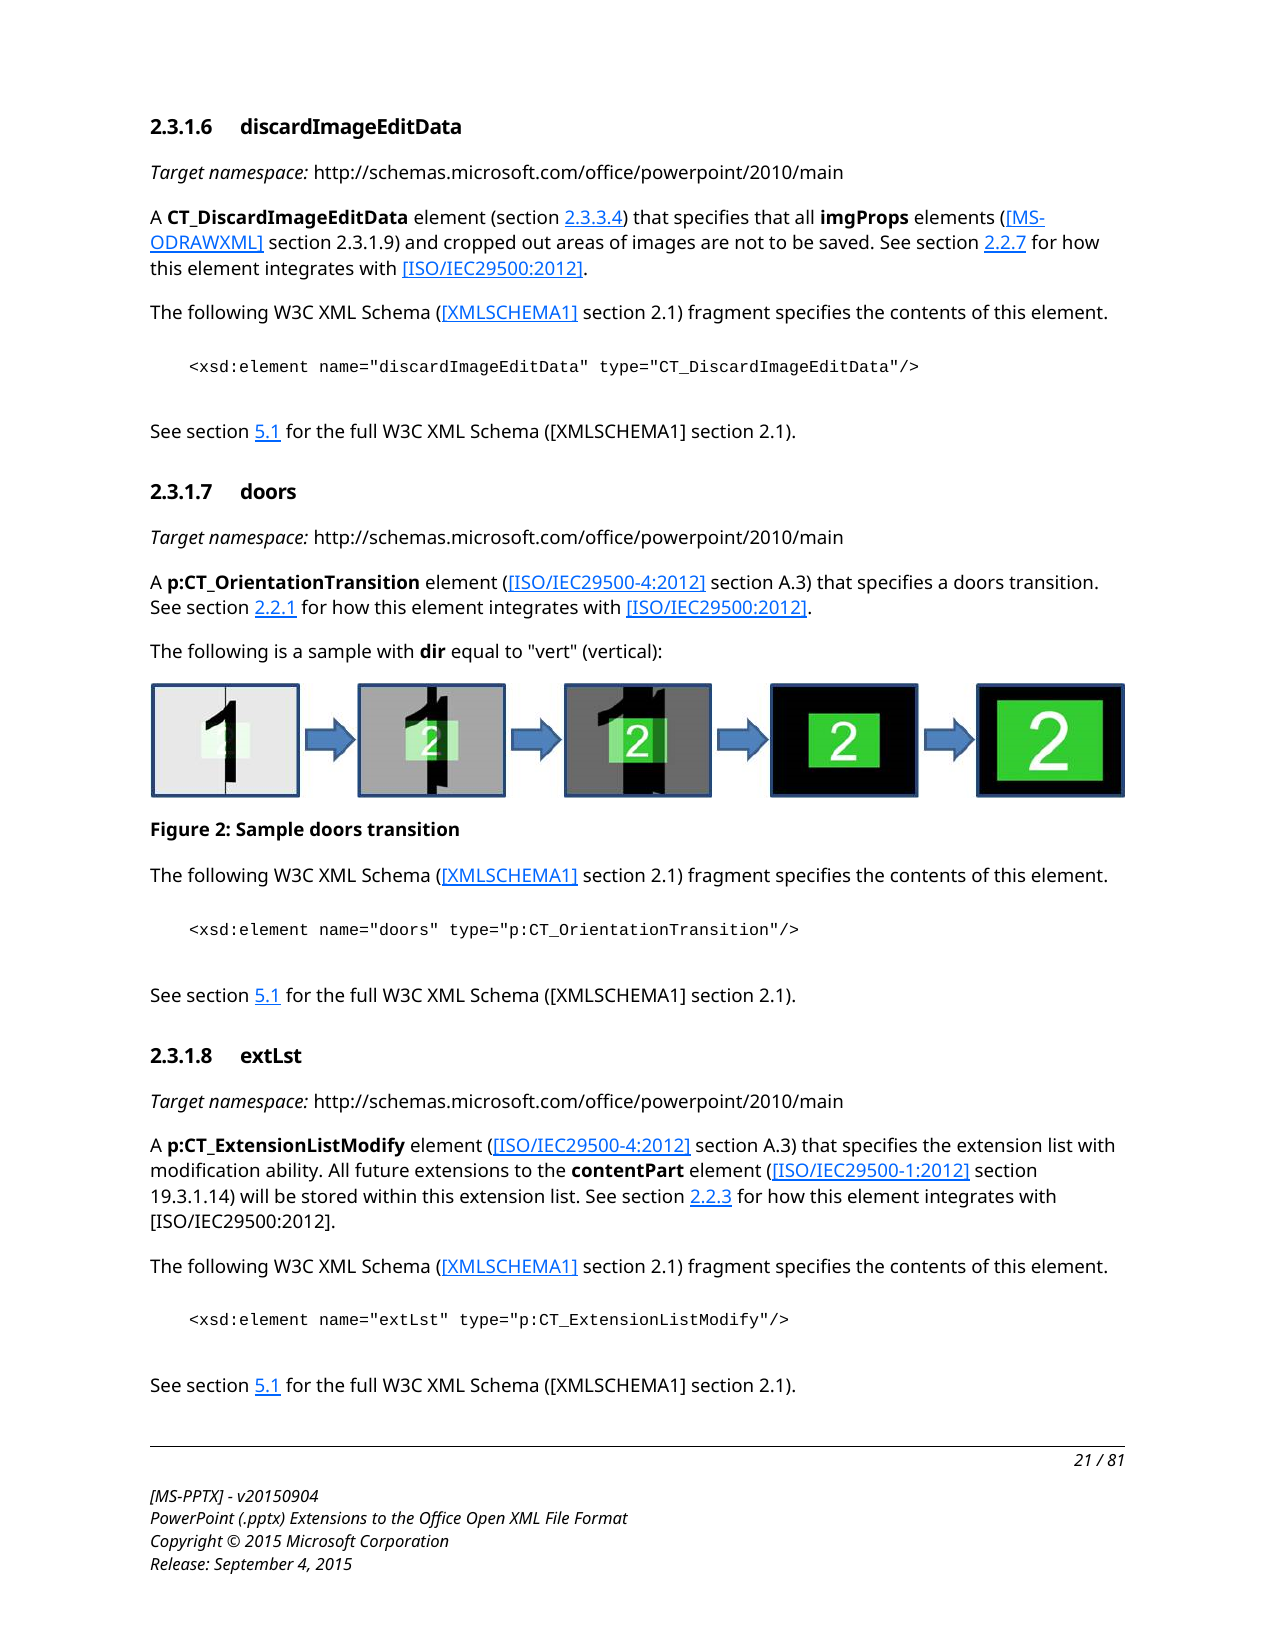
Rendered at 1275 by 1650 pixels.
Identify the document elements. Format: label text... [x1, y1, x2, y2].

text See section 5.1 for the full W3C XML Schema ([XMLSCHEMA1] section 2.1). [150, 1372, 1125, 1398]
subtitle discardImageEditData [150, 112, 1125, 141]
text See section 5.1 for the full W3C XML Schema ([XMLSCHEMA1] section 2.1). [150, 982, 1125, 1007]
text Target namespace: http://schemas.microsoft.com/office/powerpoint/2010/main [150, 525, 1125, 550]
text See section 5.1 for the full W3C XML Schema ([XMLSCHEMA1] section 2.1). [150, 419, 1125, 444]
text Target namespace: http://schemas.microsoft.com/office/powerpoint/2010/main [150, 1088, 1125, 1113]
subtitle extLst [150, 1041, 1125, 1069]
text A p:CT_ExtensionListModify element ([ISO/IEC29500-4:2012] section A.3) that specifies the extension list with modification ability. All future extensions to the contentPart element ([ISO/IEC29500-1:2012] section 19.3.1.14) will be stored within this extension list. See section 2.2.3 for how this element integrates with [ISO/IEC29500:2012]. [150, 1132, 1125, 1234]
text The following W3C XML Schema ([XMLSCHEMA1] section 2.1) fragment specifies the contents of this element. [150, 863, 1125, 888]
text <xsd:element name="extLst" type="p:CT_ExtensionListModify"/> [175, 1304, 1137, 1341]
text The following W3C XML Schema ([XMLSCHEMA1] section 2.1) fragment specifies the contents of this element. [150, 1253, 1125, 1279]
text Target namespace: http://schemas.microsoft.com/office/powerpoint/2010/main [150, 160, 1125, 185]
text A p:CT_OrientationTransition element ([ISO/IEC29500-4:2012] section A.3) that specifies a doors transition. See section 2.2.1 for how this element integrates with [ISO/IEC29500:2012]. [150, 569, 1125, 620]
text <xsd:element name="discardImageEditData" type="CT_DiscardImageEditData"/> [175, 350, 1137, 387]
text A CT_DiscardImageEditData element (section 2.3.3.4) that specifies that all imgProps elements ([MS-ODRAWXML] section 2.3.1.9) and cropped out areas of images are not to be saved. See section 2.2.7 for how this element integrates with [ISO/IEC29500:2012]. [150, 204, 1125, 281]
text The following is a sample with dir equal to "vert" (vertical): [150, 639, 1125, 664]
subtitle doors [150, 477, 1125, 506]
text The following W3C XML Schema ([XMLSCHEMA1] section 2.1) fragment specifies the contents of this element. [150, 299, 1125, 325]
text <xsd:element name="doors" type="p:CT_OrientationTransition"/> [175, 913, 1137, 951]
